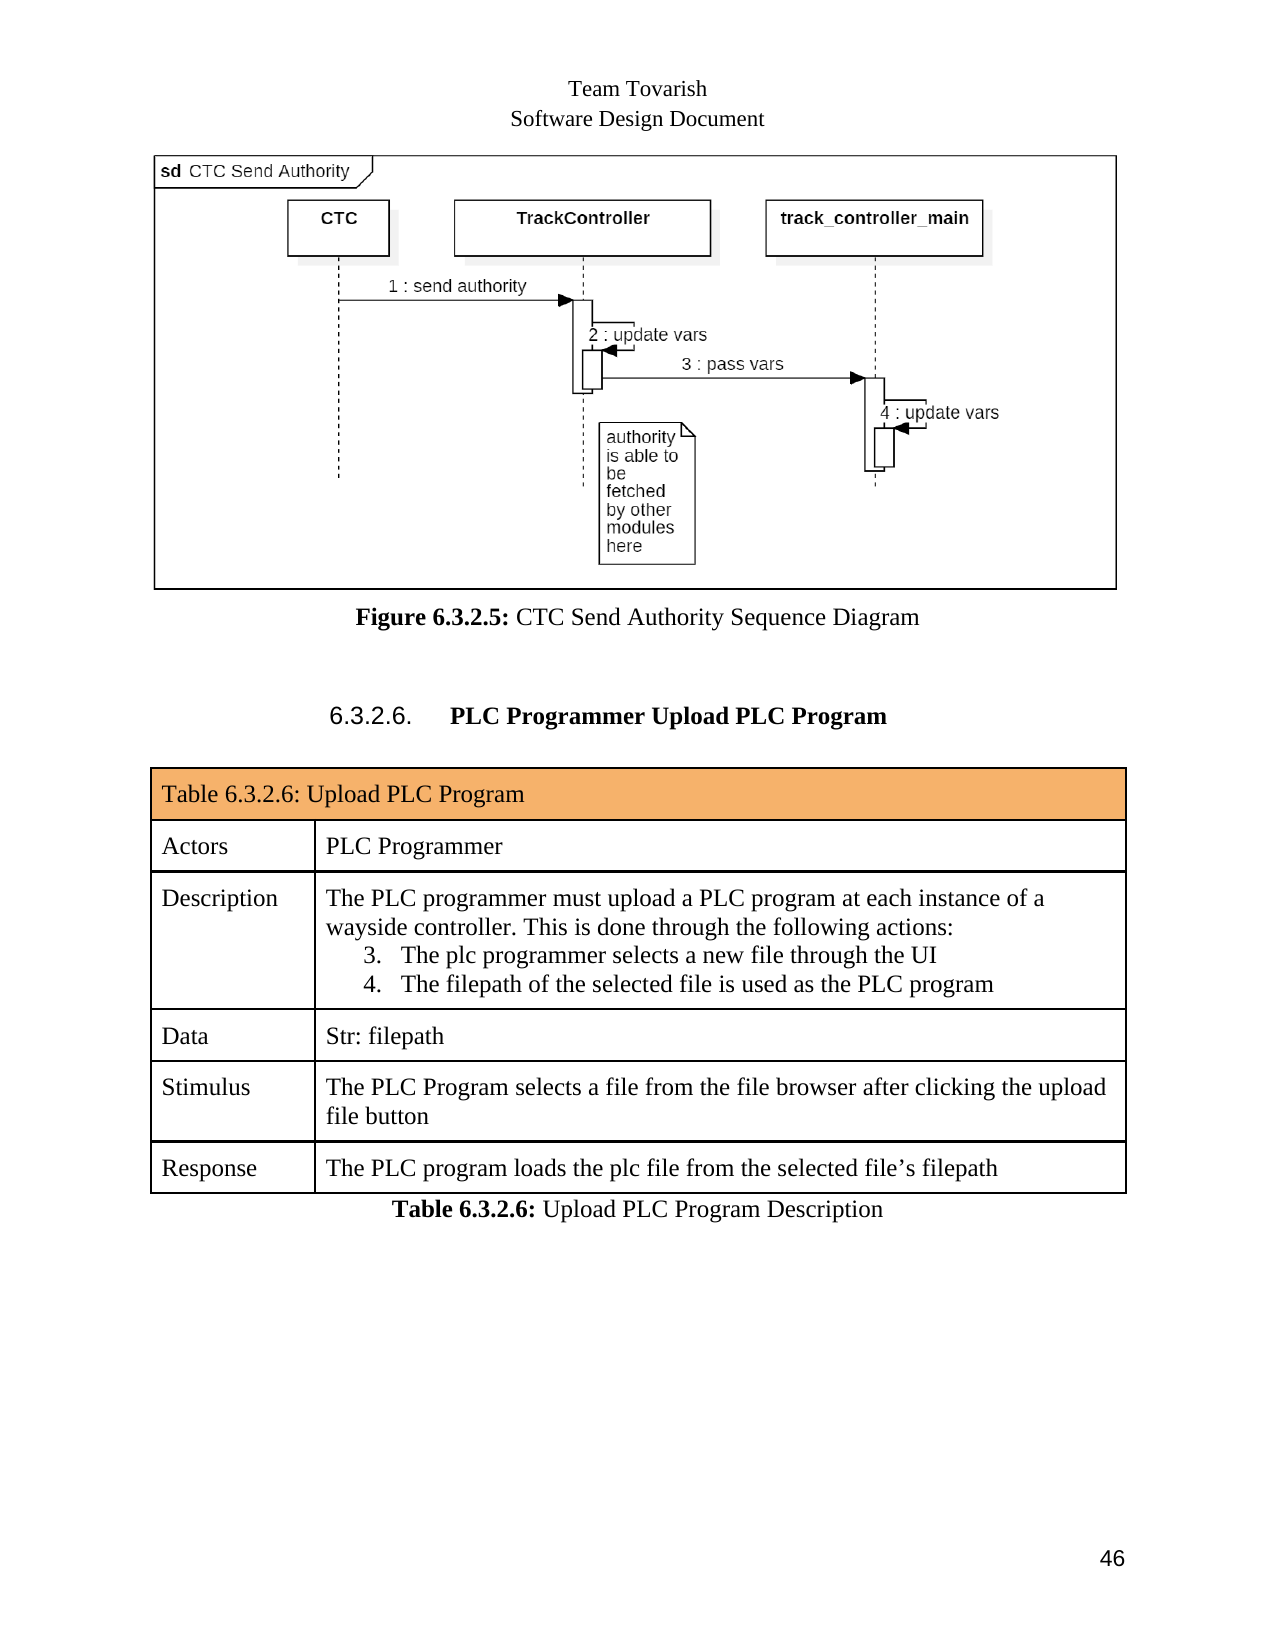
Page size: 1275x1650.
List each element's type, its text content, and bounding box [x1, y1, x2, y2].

table_cell Description [152, 873, 314, 1008]
table_cell Actors [152, 821, 314, 870]
table_cell The PLC programmer must upload a PLC program at each instance of a wayside controller. This is done through the following actions: The plc programmer selects a new file through the UI The filepath of the selected file is used as the PLC program [316, 873, 1125, 1008]
table_cell Response [152, 1143, 314, 1192]
table_cell Str: filepath [316, 1010, 1125, 1060]
table_cell Data [152, 1010, 314, 1060]
table_cell PLC Programmer [316, 821, 1125, 870]
table_cell The PLC program loads the plc file from the selected file’s filepath [316, 1143, 1125, 1192]
table_cell Stimulus [152, 1062, 314, 1140]
text Figure 6.3.2.5: CTC Send Authority Sequence Diagram [150, 602, 1125, 631]
text Table 6.3.2.6: Upload PLC Program Description [150, 1194, 1125, 1223]
table_header Table 6.3.2.6: Upload PLC Program [152, 769, 1125, 819]
picture [150, 150, 1125, 598]
list PLC Programmer Upload PLC Program [412, 701, 1125, 730]
table_cell The PLC Program selects a file from the file browser after clicking the upload file button [316, 1062, 1125, 1140]
